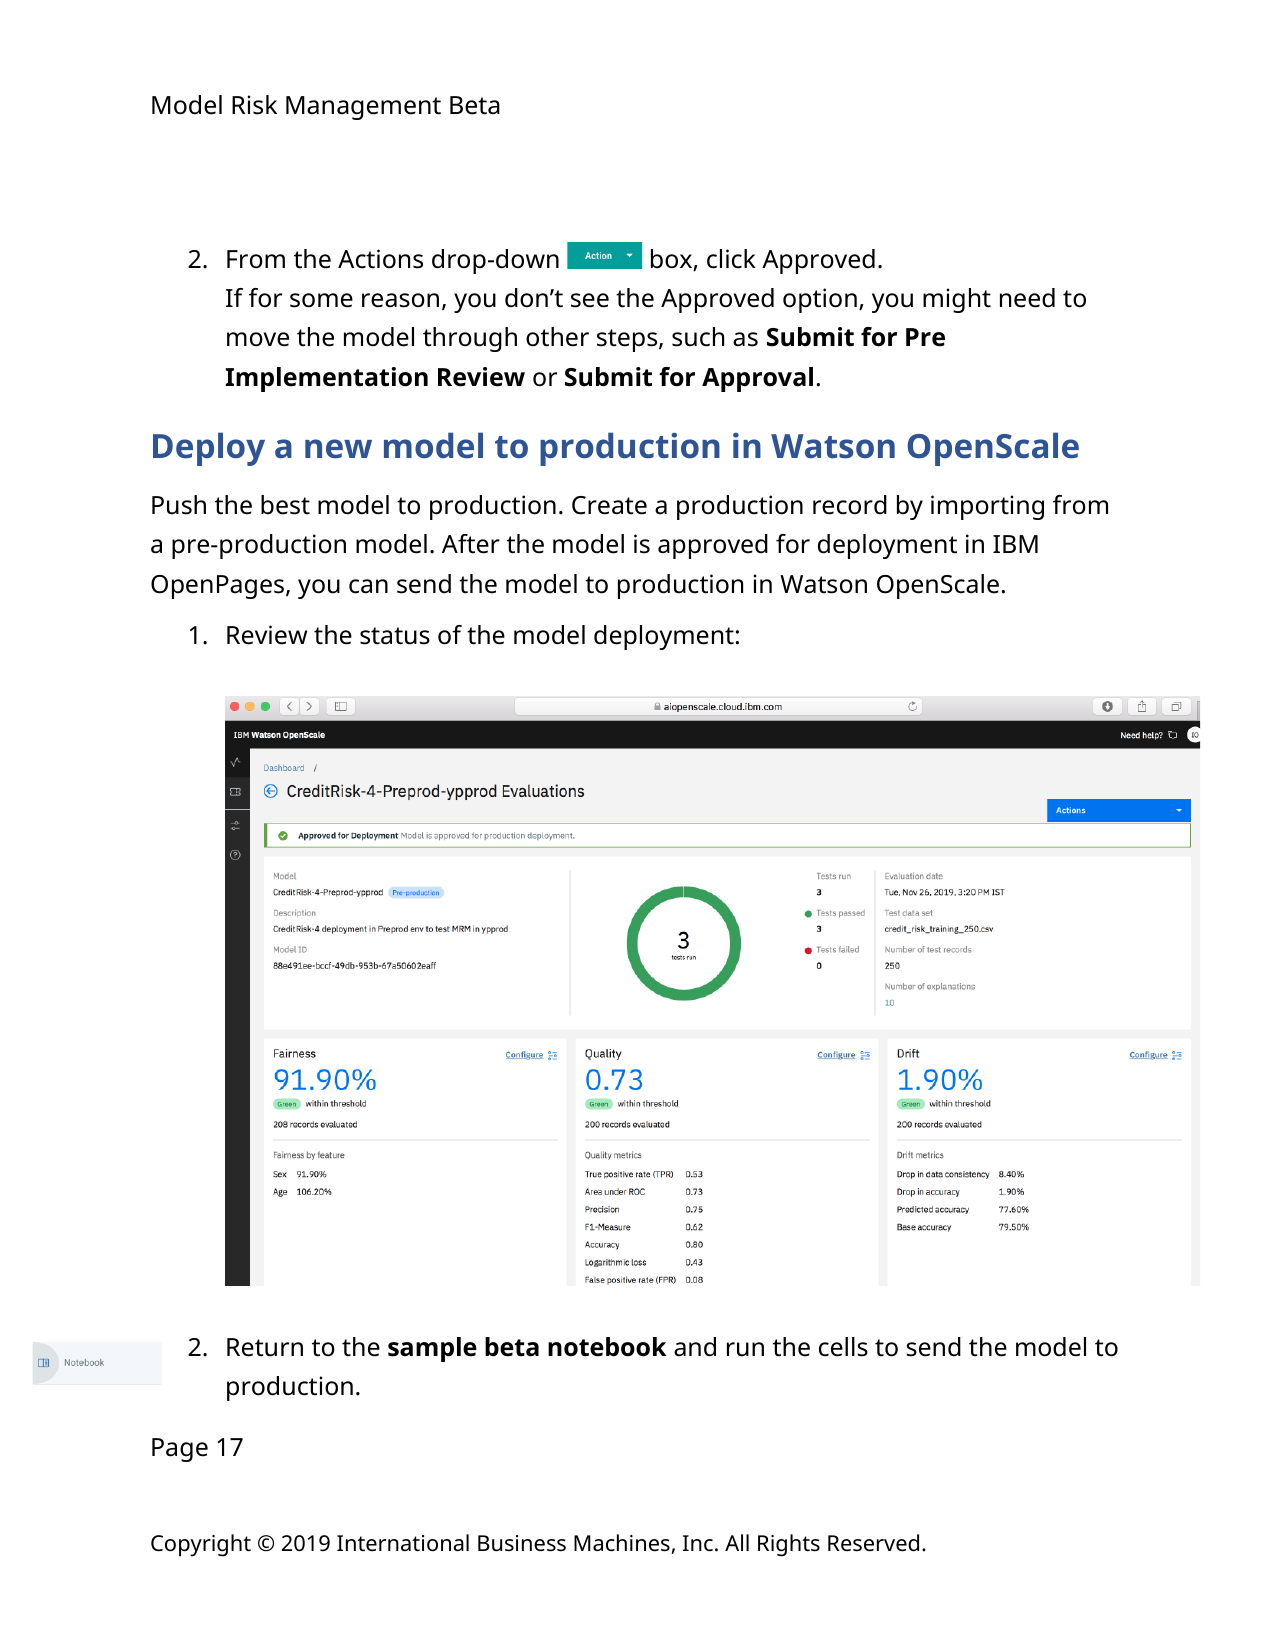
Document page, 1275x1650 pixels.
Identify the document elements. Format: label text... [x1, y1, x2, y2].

picture [567, 242, 643, 269]
picture [30, 1341, 164, 1385]
picture [225, 696, 1200, 1286]
list Return to the sample beta notebook and run the cells to send the model to production. [187, 1330, 1125, 1403]
text Push the best model to production. Create a production record by importing from a pre-production model. After the model is approved for deployment in IBM OpenPages, you can send the model to production in Watson OpenScale. [150, 488, 1125, 600]
subtitle Deploy a new model to production in Watson OpenScale [150, 423, 1125, 469]
list From the Actions drop-down box, click Approved. If for some reason, you don’t see the Approved option, you might need to move the model through other steps, such as Submit for Pre Implementation Review or Submit for Approval. [187, 242, 1125, 393]
